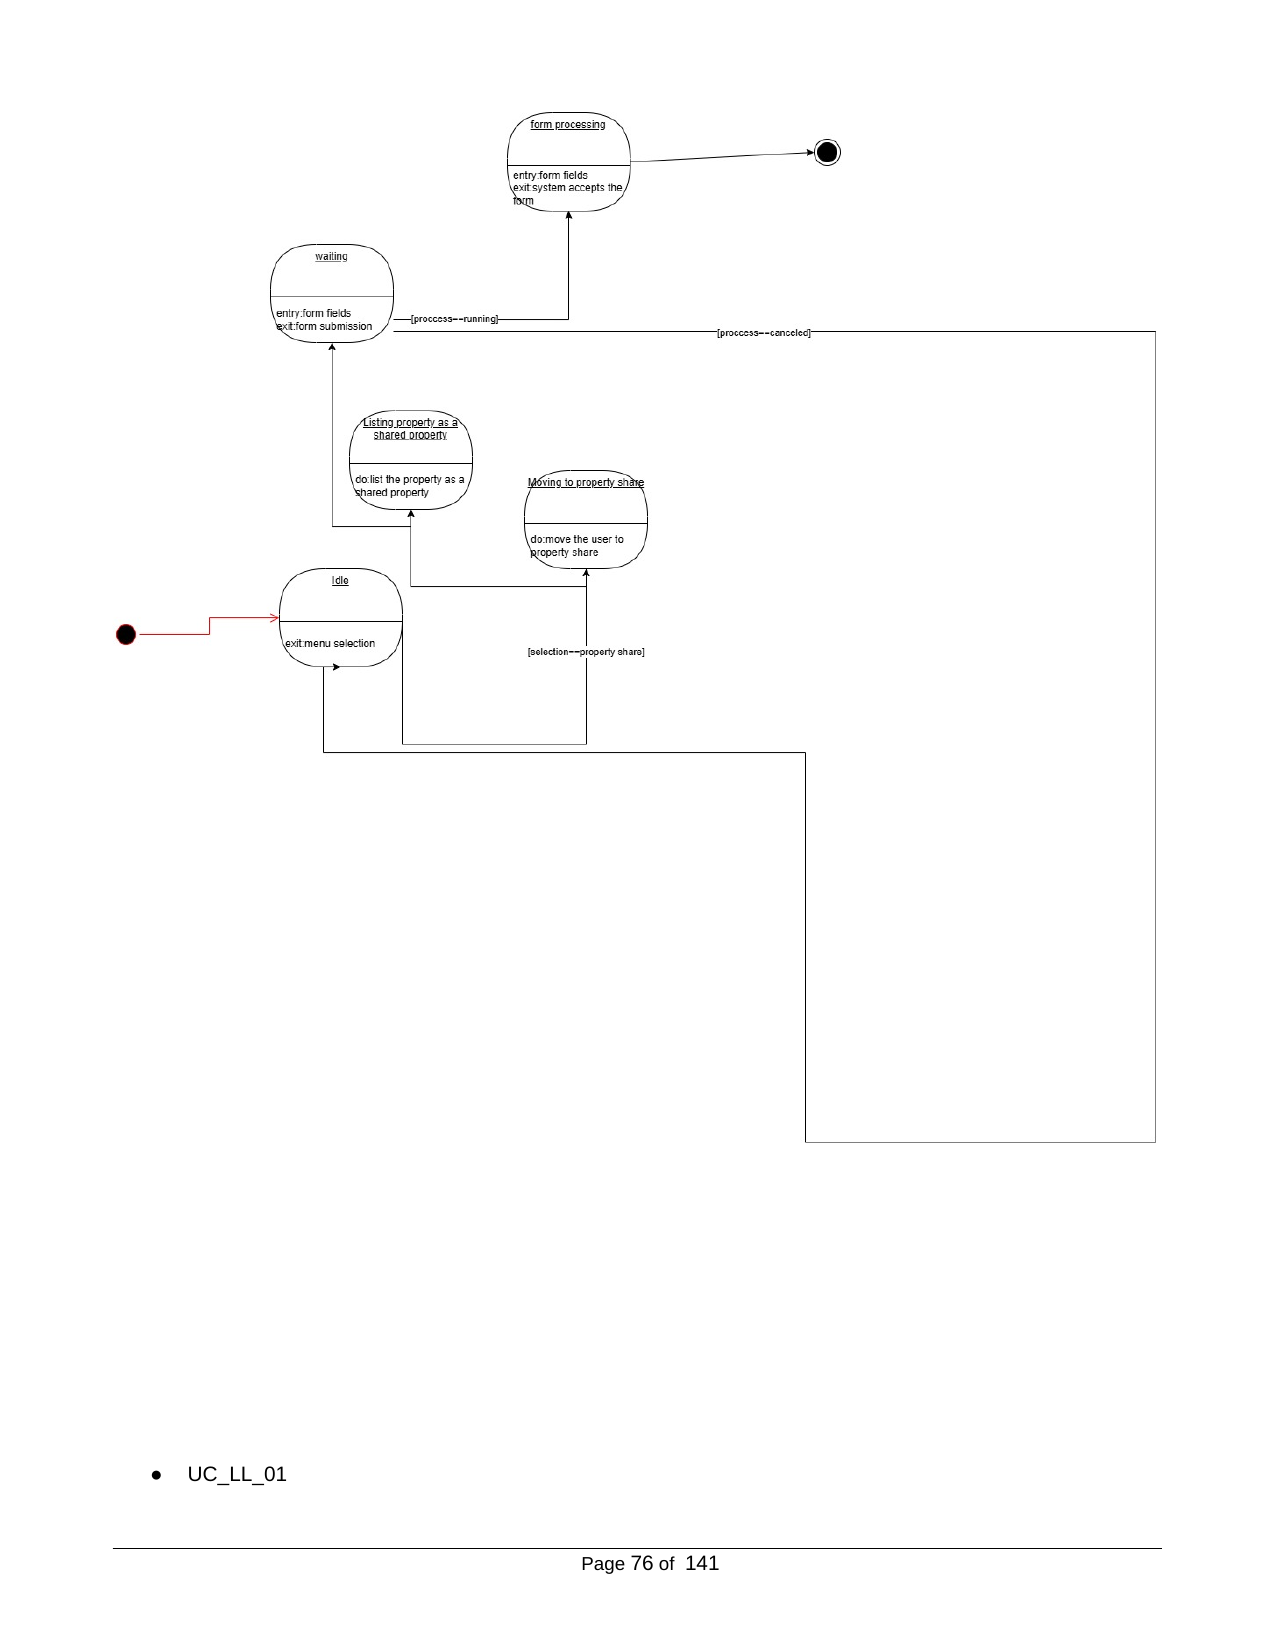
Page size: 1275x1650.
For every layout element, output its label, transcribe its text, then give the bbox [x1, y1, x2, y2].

list UC_LL_01 [150, 1461, 1162, 1485]
picture [112, 112, 1163, 1150]
